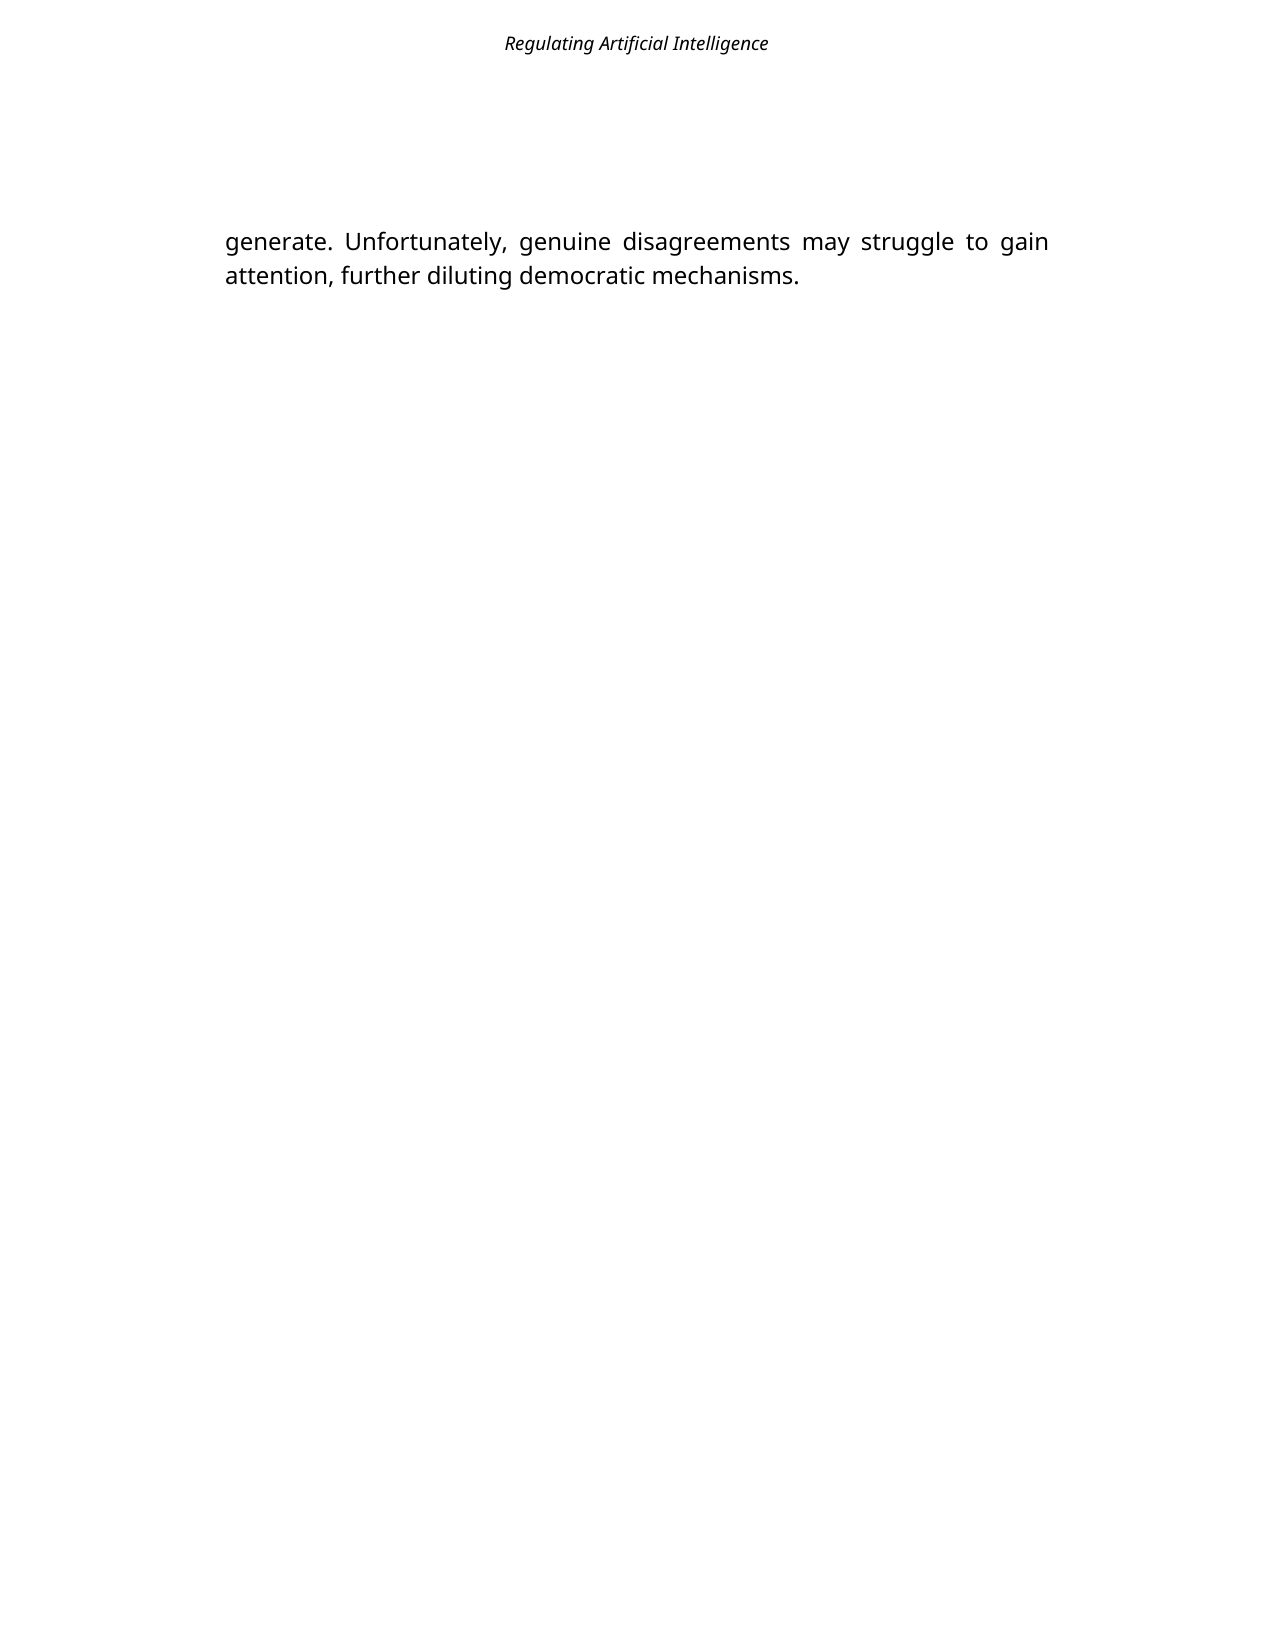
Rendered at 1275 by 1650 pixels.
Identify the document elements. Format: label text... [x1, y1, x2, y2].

text Finally, other forms of democratic participation will also be implicated. Consider the important role of comments to a regulator, letters to one’s congressperson, or user postings in online fora. Because these actions can be automated and scaled, their signaling effect is likely to be vastly diminished. It will no longer be impressive that a proposed bill receives ten-thousand objections, when these take a minute or two to generate. Unfortunately, genuine disagreements may struggle to gain attention, further diluting democratic mechanisms. [225, 225, 1050, 292]
